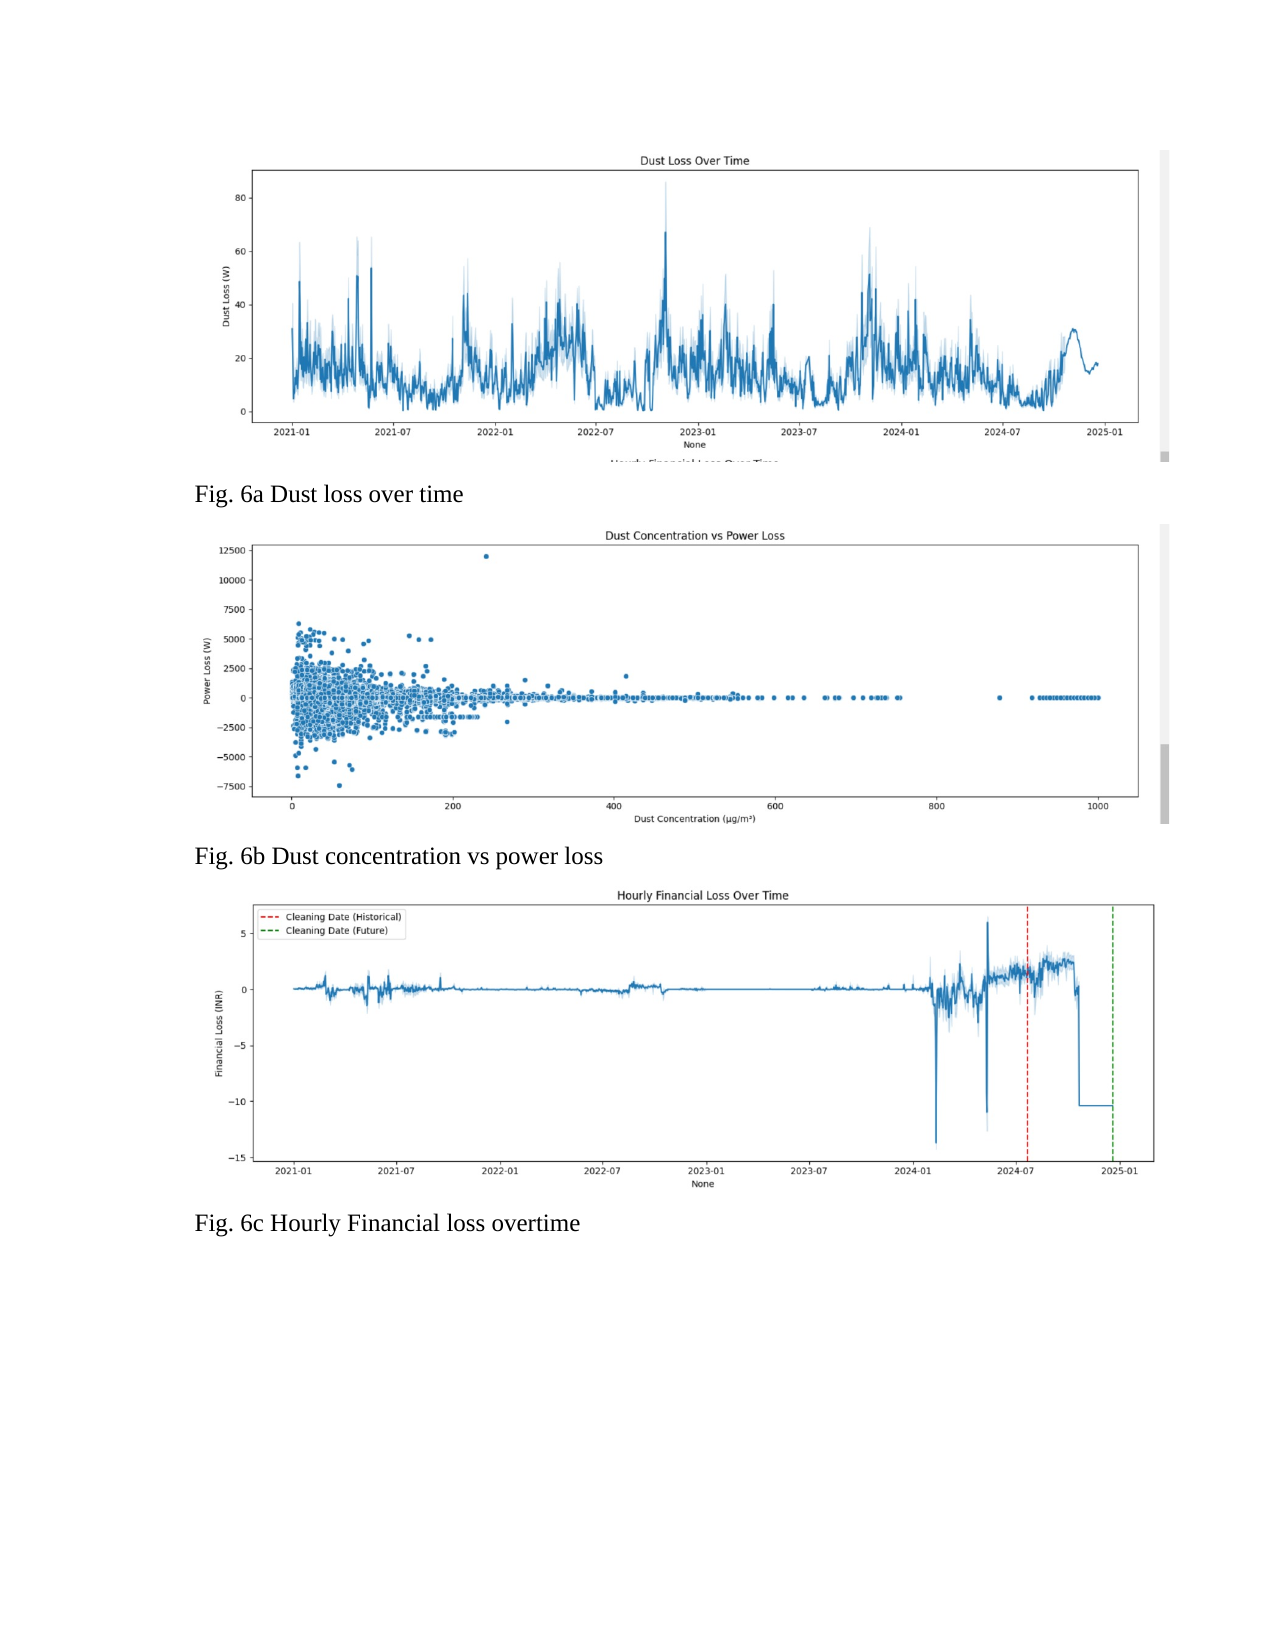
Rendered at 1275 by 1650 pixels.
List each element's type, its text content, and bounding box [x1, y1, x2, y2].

picture [194, 150, 1170, 462]
text Fig. 6b Dust concentration vs power loss [150, 841, 1125, 869]
picture [194, 524, 1170, 824]
text Fig. 6a Dust loss over time [150, 479, 1125, 507]
text Fig. 6c Hourly Financial loss overtime [150, 1208, 1125, 1237]
picture [194, 886, 1170, 1192]
